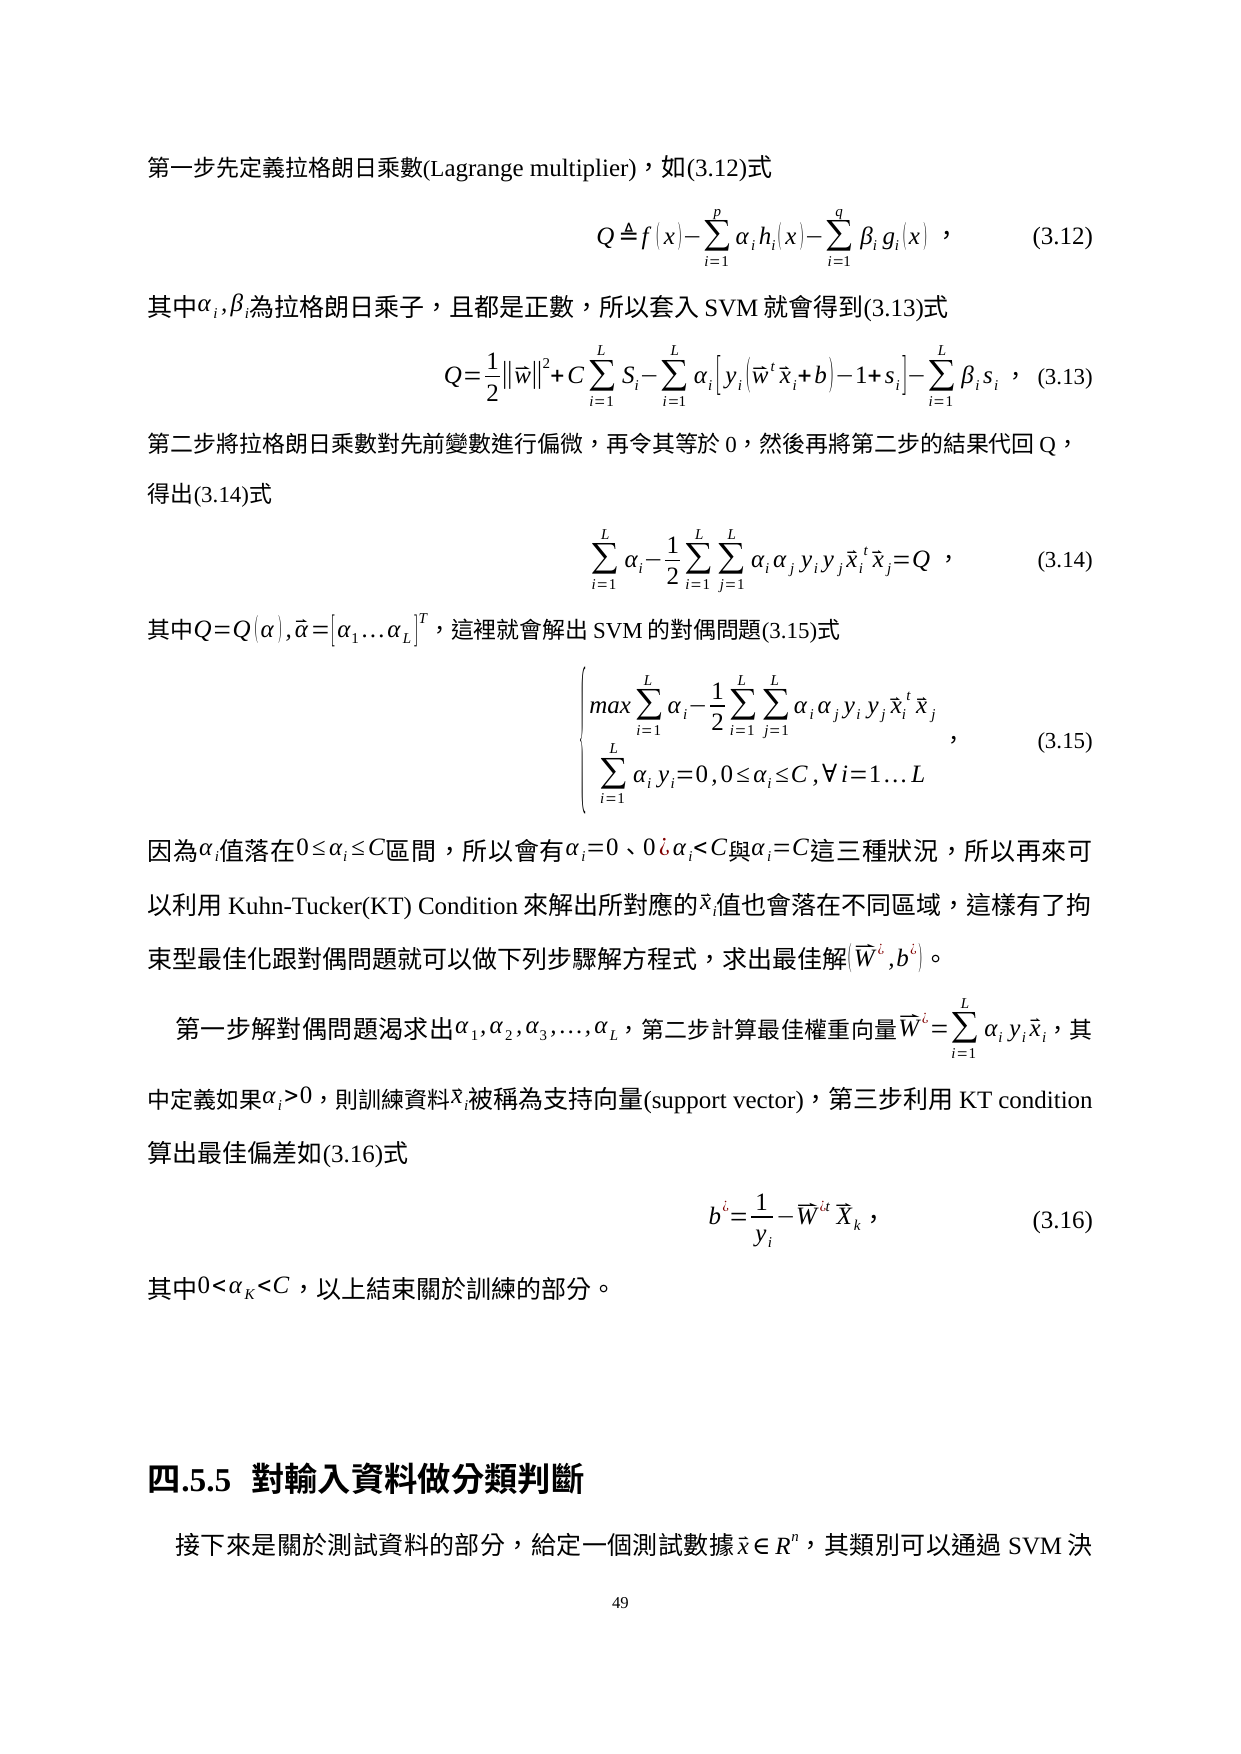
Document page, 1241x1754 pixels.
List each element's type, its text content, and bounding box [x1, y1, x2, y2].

text ， (3.16) [148, 1188, 1092, 1251]
text ， (3.12) [148, 202, 1092, 269]
text 其中，這裡就會解出SVM的對偶問題(3.15)式 [148, 609, 1092, 648]
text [148, 1525, 1092, 1561]
text 其中，以上結束關於訓練的部分。 [148, 1269, 1092, 1305]
text 第一步解對偶問題渴求出，第二步計算最佳權重向量，其中定義如果，則訓練資料被稱為支持向量(support vector)，第三步利用KT condition算出最佳偏差如(3.16)式 [148, 994, 1092, 1170]
text 因為值落在區間，所以會有、與這三種狀況，所以再來可以利用Kuhn-Tucker(KT) Condition來解出所對應的值也會落在不同區域，這樣有了拘束型最佳化跟對偶問題就可以做下列步驟解方程式，求出最佳解。 [148, 831, 1092, 976]
text 第一步先定義拉格朗日乘數(Lagrange multiplier)，如(3.12)式 [148, 148, 1092, 184]
text 第二步將拉格朗日乘數對先前變數進行偏微，再令其等於0，然後再將第二步的結果代回Q，得出(3.14)式 [148, 426, 1092, 509]
subtitle 對輸入資料做分類判斷 [148, 1453, 1067, 1501]
text ， (3.14) [148, 525, 1092, 593]
text ， (3.15) [148, 665, 1092, 814]
text 其中為拉格朗日乘子，且都是正數，所以套入SVM就會得到(3.13)式 [148, 287, 1092, 324]
text ， (3.13) [148, 342, 1092, 409]
